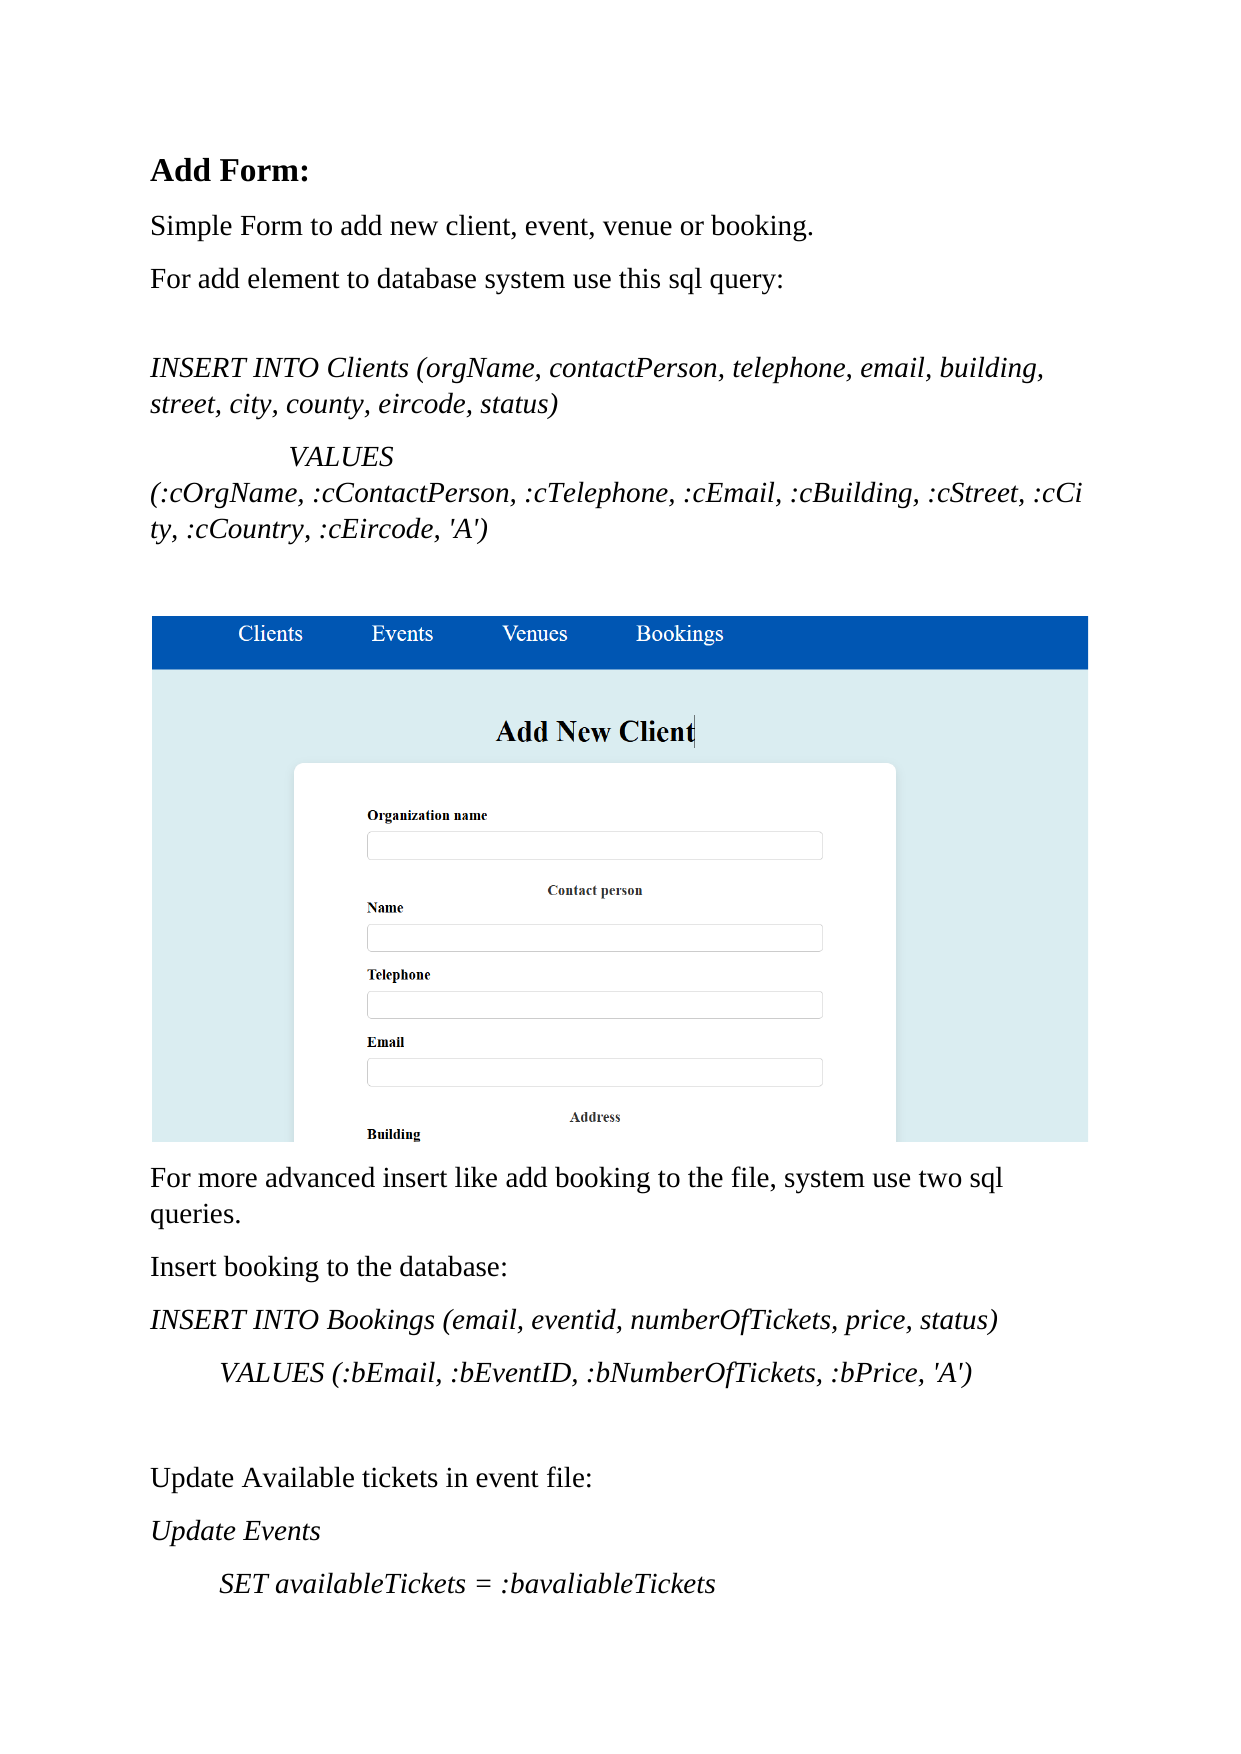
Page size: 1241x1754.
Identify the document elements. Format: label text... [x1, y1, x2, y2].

text Simple Form to add new client, event, venue or booking. [150, 208, 1090, 242]
text INSERT INTO Bookings (email, eventid, numberOfTickets, price, status) [150, 1302, 1090, 1336]
text Insert booking to the database: [150, 1249, 1090, 1283]
text Update Available tickets in event file: [150, 1460, 1090, 1494]
text VALUES (:bEmail, :bEventID, :bNumberOfTickets, :bPrice, 'A') [150, 1355, 1090, 1388]
text For add element to database system use this sql query: [150, 261, 1090, 294]
text SET availableTickets = :bavaliableTickets [150, 1566, 1090, 1599]
text INSERT INTO Clients (orgName, contactPerson, telephone, email, building, street, city, county, eircode, status) [150, 314, 1090, 419]
picture [152, 616, 1089, 1142]
text Add Form: [150, 150, 1090, 188]
text Update Events [150, 1513, 1090, 1547]
text For more advanced insert like add booking to the file, system use two sql queries. [150, 1160, 1090, 1230]
text VALUES (:cOrgName, :cContactPerson, :cTelephone, :cEmail, :cBuilding, :cStreet, :cCity, :cCountry, :cEircode, 'A') [150, 439, 1090, 544]
